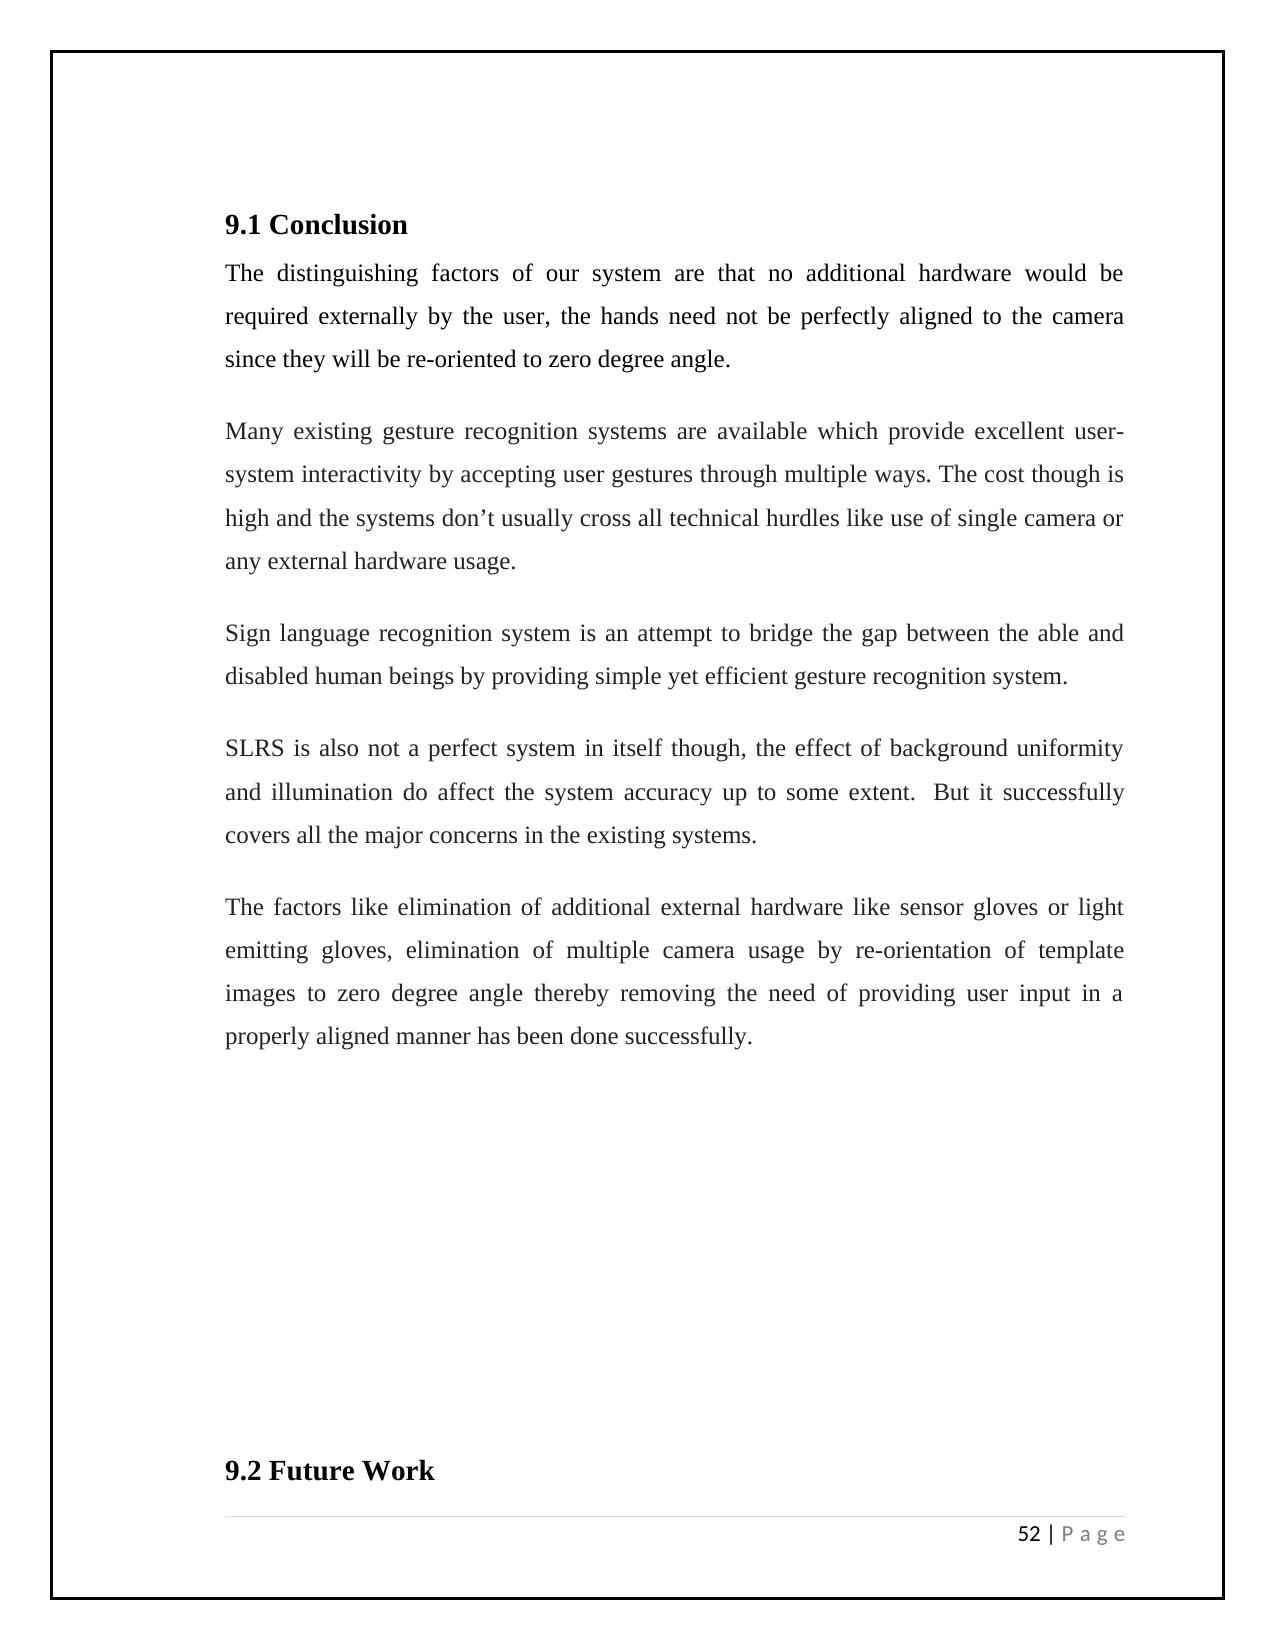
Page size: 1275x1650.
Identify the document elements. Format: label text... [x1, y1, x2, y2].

text The distinguishing factors of our system are that no additional hardware would be required externally by the user, the hands need not be perfectly aligned to the camera since they will be re-oriented to zero degree angle. [225, 258, 1125, 373]
text Many existing gesture recognition systems are available which provide excellent user-system interactivity by accepting user gestures through multiple ways. The cost though is high and the systems don’t usually cross all technical hurdles like use of single camera or any external hardware usage. [225, 416, 1125, 574]
text 9.2 Future Work [225, 1453, 1125, 1487]
text Sign language recognition system is an attempt to bridge the gap between the able and disabled human beings by providing simple yet efficient gesture recognition system. [225, 618, 1125, 690]
text The factors like elimination of additional external hardware like sensor gloves or light emitting gloves, elimination of multiple camera usage by re-orientation of template images to zero degree angle thereby removing the need of providing user input in a properly aligned manner has been done successfully. [225, 892, 1125, 1050]
text SLRS is also not a perfect system in itself though, the effect of background uniformity and illumination do affect the system accuracy up to some extent. But it successfully covers all the major concerns in the existing systems. [225, 733, 1125, 848]
text 9.1 Conclusion [225, 207, 1125, 241]
